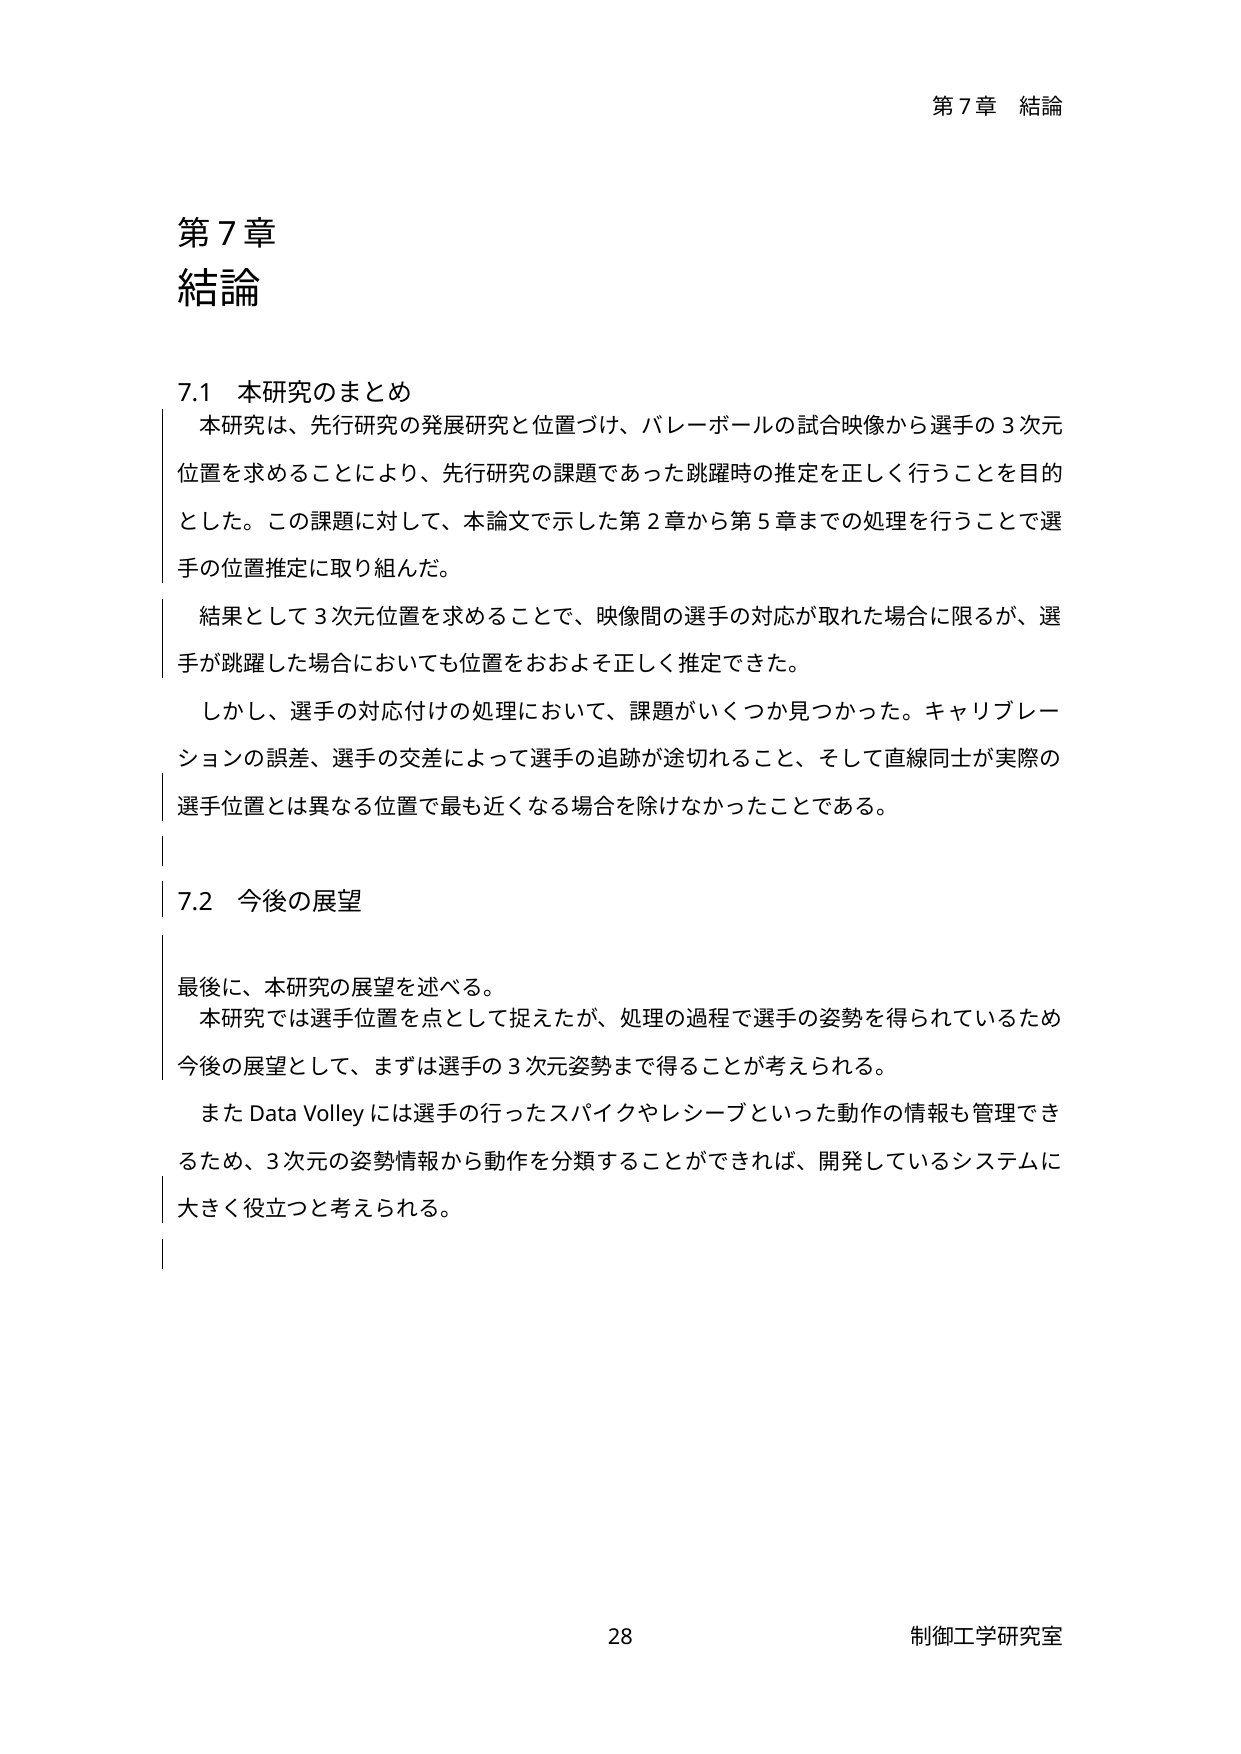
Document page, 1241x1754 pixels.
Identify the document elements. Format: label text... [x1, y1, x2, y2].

text 結論 [177, 255, 1063, 316]
text またData Volleyには選手の行ったスパイクやレシーブといった動作の情報も管理できるため、3次元の姿勢情報から動作を分類することができれば、開発しているシステムに大きく役立つと考えられる。 [177, 1096, 1063, 1223]
subtitle 7.2 今後の展望 [177, 881, 1063, 917]
text しかし、選手の対応付けの処理において、課題がいくつか見つかった。キャリブレーションの誤差、選手の交差によって選手の追跡が途切れること、そして直線同士が実際の選手位置とは異なる位置で最も近くなる場合を除けなかったことである。 [177, 694, 1063, 821]
subtitle 第7章 [177, 207, 1063, 255]
subtitle 7.1 本研究のまとめ [177, 372, 1063, 408]
text 本研究では選手位置を点として捉えたが、処理の過程で選手の姿勢を得られているため、今後の展望として、まずは選手の3次元姿勢まで得ることが考えられる。 [177, 1001, 1063, 1080]
text 最後に、本研究の展望を述べる。 [177, 935, 1063, 1001]
text 結果として3次元位置を求めることで、映像間の選手の対応が取れた場合に限るが、選手が跳躍した場合においても位置をおおよそ正しく推定できた。 [177, 599, 1063, 678]
text 本研究は、先行研究の発展研究と位置づけ、バレーボールの試合映像から選手の3次元位置を求めることにより、先行研究の課題であった跳躍時の推定を正しく行うことを目的とした。この課題に対して、本論文で示した第2章から第5章までの処理を行うことで選手の位置推定に取り組んだ。 [177, 408, 1063, 583]
